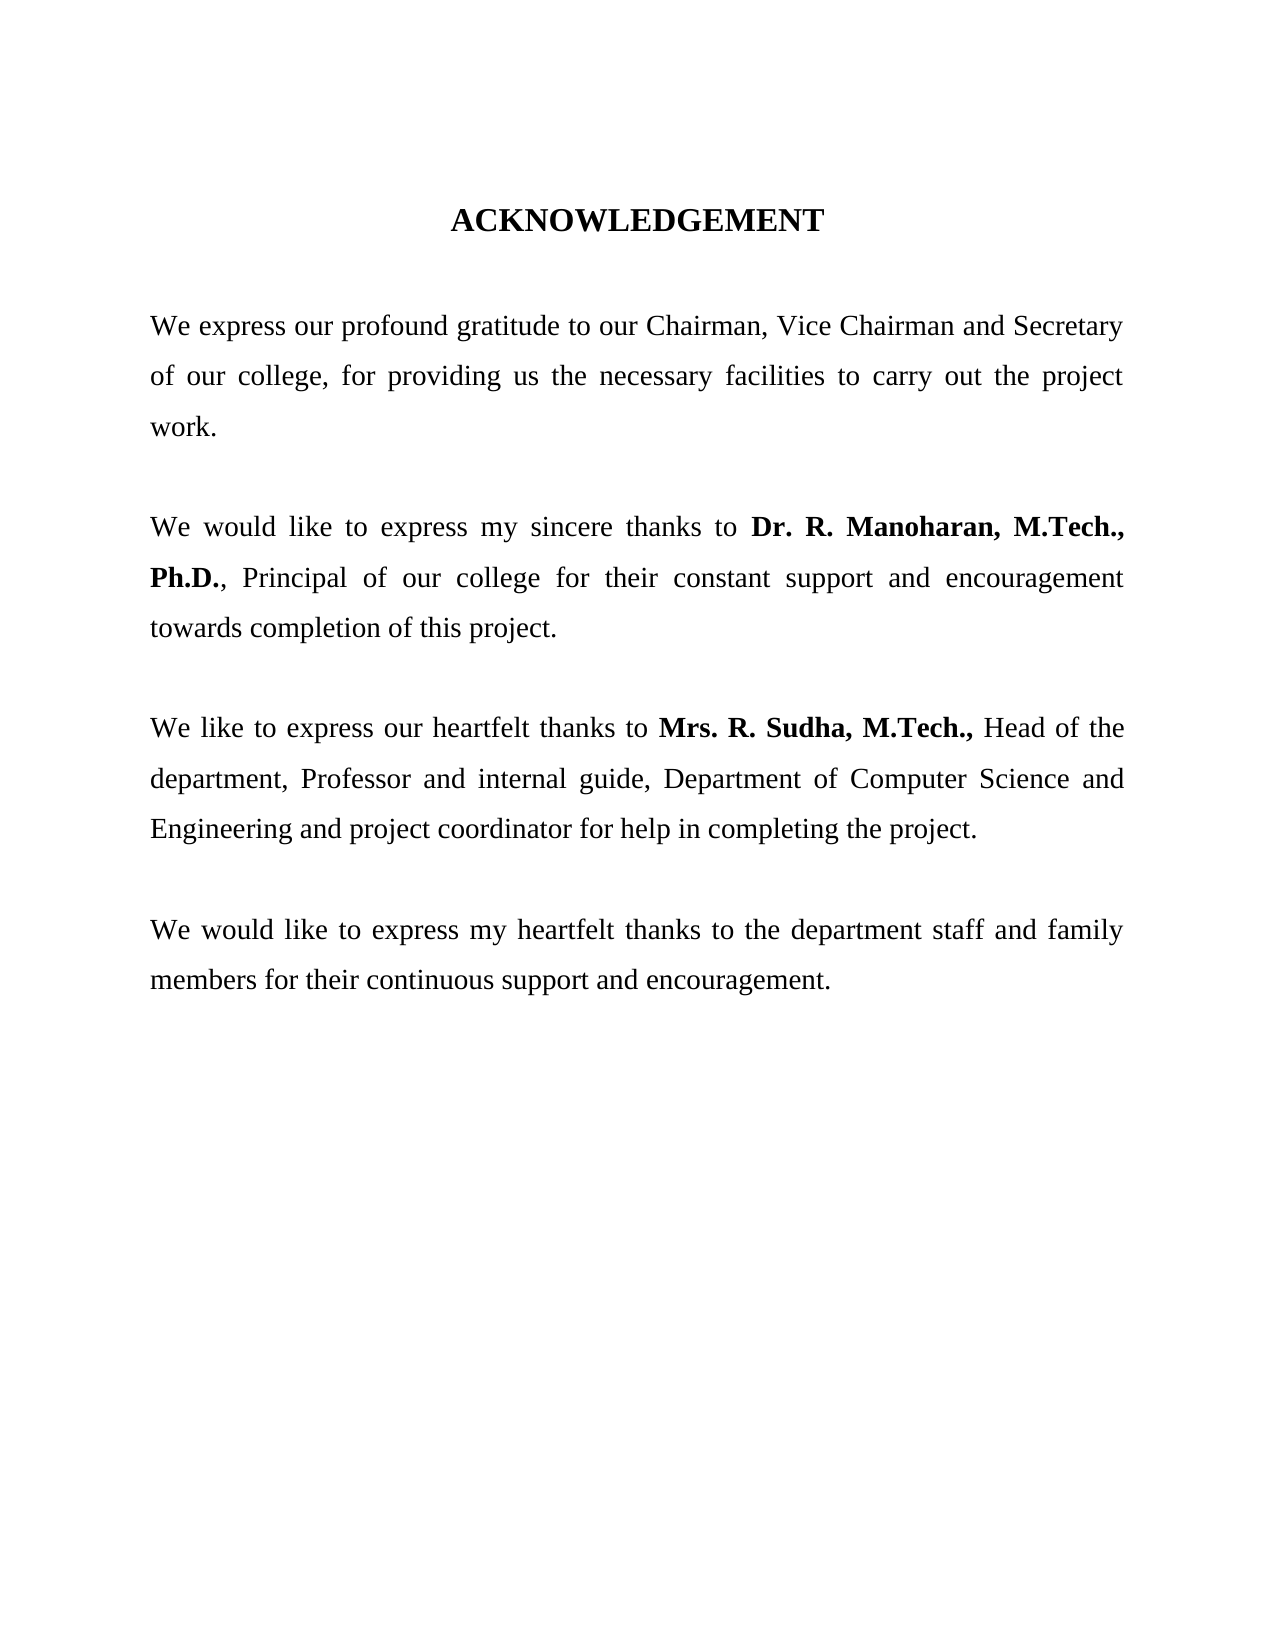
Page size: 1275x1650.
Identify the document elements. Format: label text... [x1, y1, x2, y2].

text We would like to express my heartfelt thanks to the department staff and family members for their continuous support and encouragement. [150, 912, 1125, 996]
text We would like to express my sincere thanks to Dr. R. Manoharan, M.Tech., Ph.D., Principal of our college for their constant support and encouragement towards completion of this project. [150, 509, 1125, 643]
text We like to express our heartfelt thanks to Mrs. R. Sudha, M.Tech., Head of the department, Professor and internal guide, Department of Computer Science and Engineering and project coordinator for help in completing the project. [150, 711, 1125, 845]
text We express our profound gratitude to our Chairman, Vice Chairman and Secretary of our college, for providing us the necessary facilities to carry out the project work. [150, 308, 1125, 442]
text ACKNOWLEDGEMENT [150, 200, 1125, 239]
